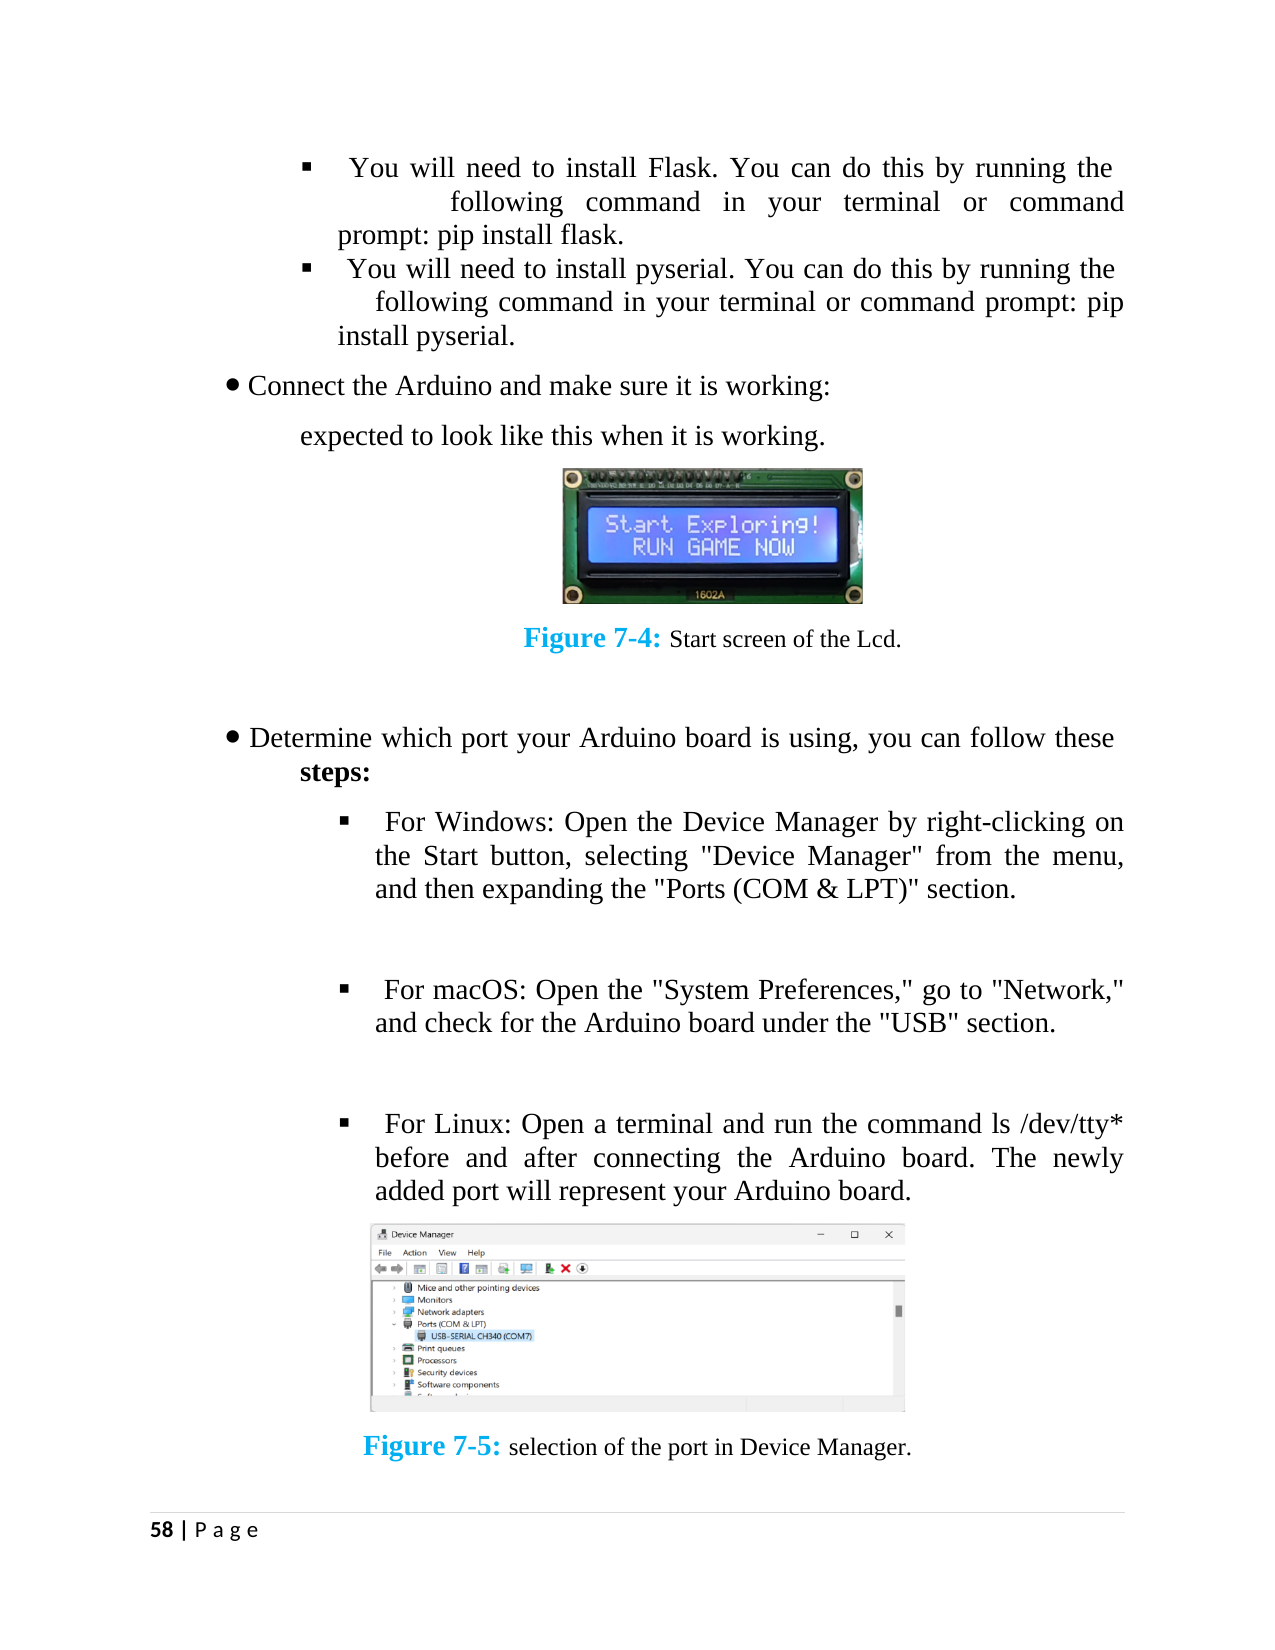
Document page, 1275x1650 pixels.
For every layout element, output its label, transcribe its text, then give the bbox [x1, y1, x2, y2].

list For Linux: Open a terminal and run the command ls /dev/tty* before and after connecting the Arduino board. The newly added port will represent your Arduino board. [337, 1106, 1125, 1207]
list For Windows: Open the Device Manager by right-clicking on the Start button, selecting "Device Manager" from the menu, and then expanding the "Ports (COM & LPT)" section. [337, 804, 1125, 905]
picture [562, 468, 863, 604]
text expected to look like this when it is working. [225, 418, 1125, 452]
text Figure 7-4: Start screen of the Lcd. [225, 620, 1125, 654]
text ⦁ Connect the Arduino and make sure it is working: [225, 368, 1125, 402]
text Figure 7-5: selection of the port in Device Manager. [150, 1428, 1125, 1461]
list You will need to install Flask. You can do this by running the following command in your terminal or command prompt: pip install flask. [300, 150, 1125, 251]
list For macOS: Open the "System Preferences," go to "Network," and check for the Arduino board under the "USB" section. [337, 972, 1125, 1039]
picture [369, 1223, 906, 1412]
text ⦁ Determine which port your Arduino board is using, you can follow these steps: [225, 721, 1125, 788]
list You will need to install pyserial. You can do this by running the following command in your terminal or command prompt: pip install pyserial. [300, 251, 1125, 351]
